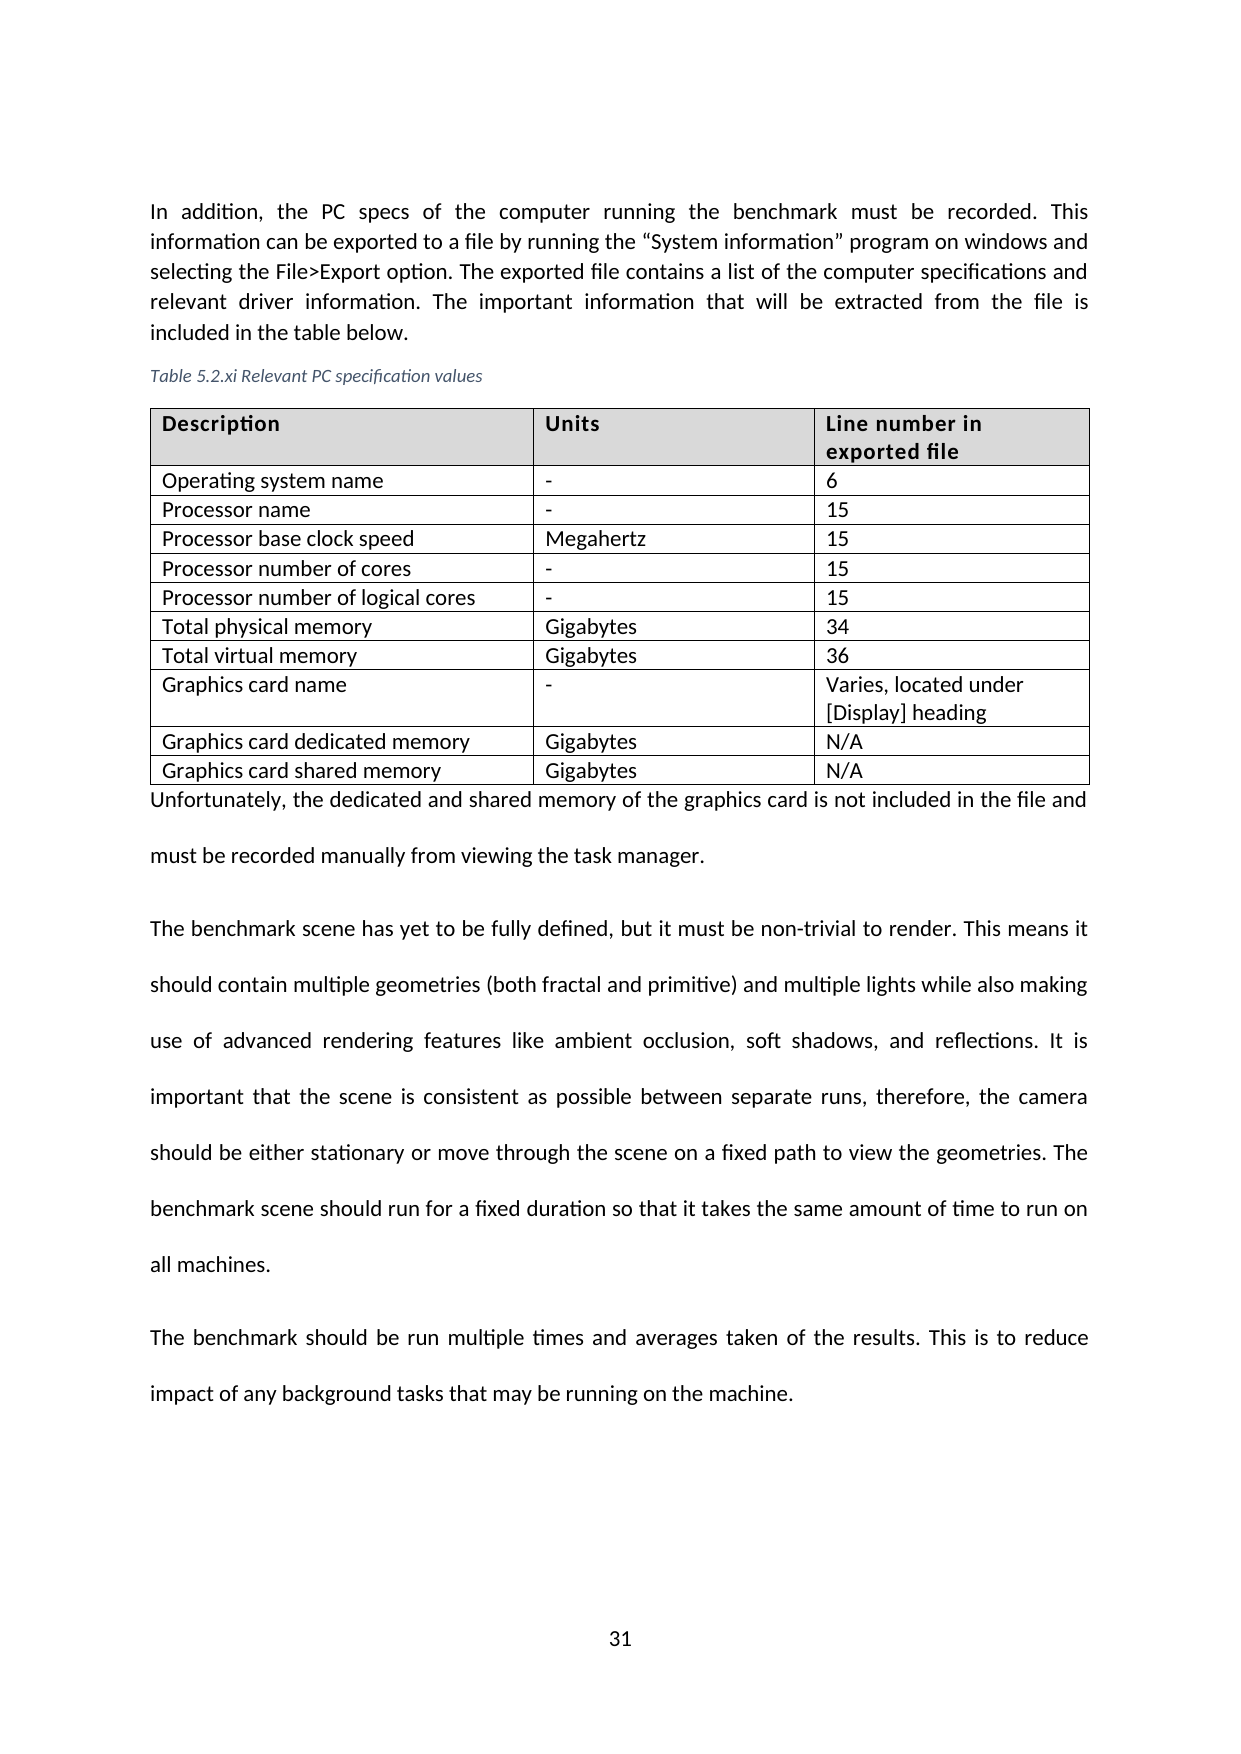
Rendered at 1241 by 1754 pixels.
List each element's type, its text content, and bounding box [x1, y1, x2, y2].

table_header Units [534, 409, 814, 465]
table_cell Operating system name [151, 466, 533, 494]
table_cell 15 [815, 525, 1089, 553]
table_cell Gigabytes [534, 612, 814, 640]
table_cell 15 [815, 583, 1089, 611]
table_cell Processor number of logical cores [151, 583, 533, 611]
text Table 5.2.iii Relevant PC specification values [150, 364, 1090, 387]
table_cell Gigabytes [534, 641, 814, 669]
table_header Description [151, 409, 533, 465]
table_cell Processor number of cores [151, 554, 533, 582]
table_cell 6 [815, 466, 1089, 494]
table_cell Processor base clock speed [151, 525, 533, 553]
table_cell Processor name [151, 496, 533, 523]
table_header Line number in exported file [815, 409, 1089, 465]
table_cell Gigabytes [534, 727, 814, 755]
table_cell - [534, 670, 814, 726]
text The benchmark scene has yet to be fully defined, but it must be non-trivial to render. This means it should contain multiple geometries (both fractal and primitive) and multiple lights while also making use of advanced rendering features like ambient occlusion, soft shadows, and reflections. It is important that the scene is consistent as possible between separate runs, therefore, the camera should be either stationary or move through the scene on a fixed path to view the geometries. The benchmark scene should run for a fixed duration so that it takes the same amount of time to run on all machines. [150, 914, 1090, 1278]
table_cell Varies, located under [Display] heading [815, 670, 1089, 726]
text In addition, the PC specs of the computer running the benchmark must be recorded. This information can be exported to a file by running the “System information” program on windows and selecting the File>Export option. The exported file contains a list of the computer specifications and relevant driver information. The important information that will be extracted from the file is included in the table below. [150, 197, 1090, 346]
table_cell Gigabytes [534, 756, 814, 784]
table_cell 15 [815, 496, 1089, 523]
table_cell - [534, 466, 814, 494]
text The benchmark should be run multiple times and averages taken of the results. This is to reduce impact of any background tasks that may be running on the machine. [150, 1323, 1090, 1407]
table_cell 34 [815, 612, 1089, 640]
table_cell Graphics card name [151, 670, 533, 726]
table_cell Total physical memory [151, 612, 533, 640]
table_cell - [534, 554, 814, 582]
table_cell - [534, 496, 814, 523]
table_cell Graphics card dedicated memory [151, 727, 533, 755]
table_cell Graphics card shared memory [151, 756, 533, 784]
table_cell N/A [815, 727, 1089, 755]
table_cell - [534, 583, 814, 611]
table_cell Megahertz [534, 525, 814, 553]
table_cell 15 [815, 554, 1089, 582]
text Unfortunately, the dedicated and shared memory of the graphics card is not included in the file and must be recorded manually from viewing the task manager. [150, 785, 1090, 869]
table_cell N/A [815, 756, 1089, 784]
table_cell 36 [815, 641, 1089, 669]
table_cell Total virtual memory [151, 641, 533, 669]
